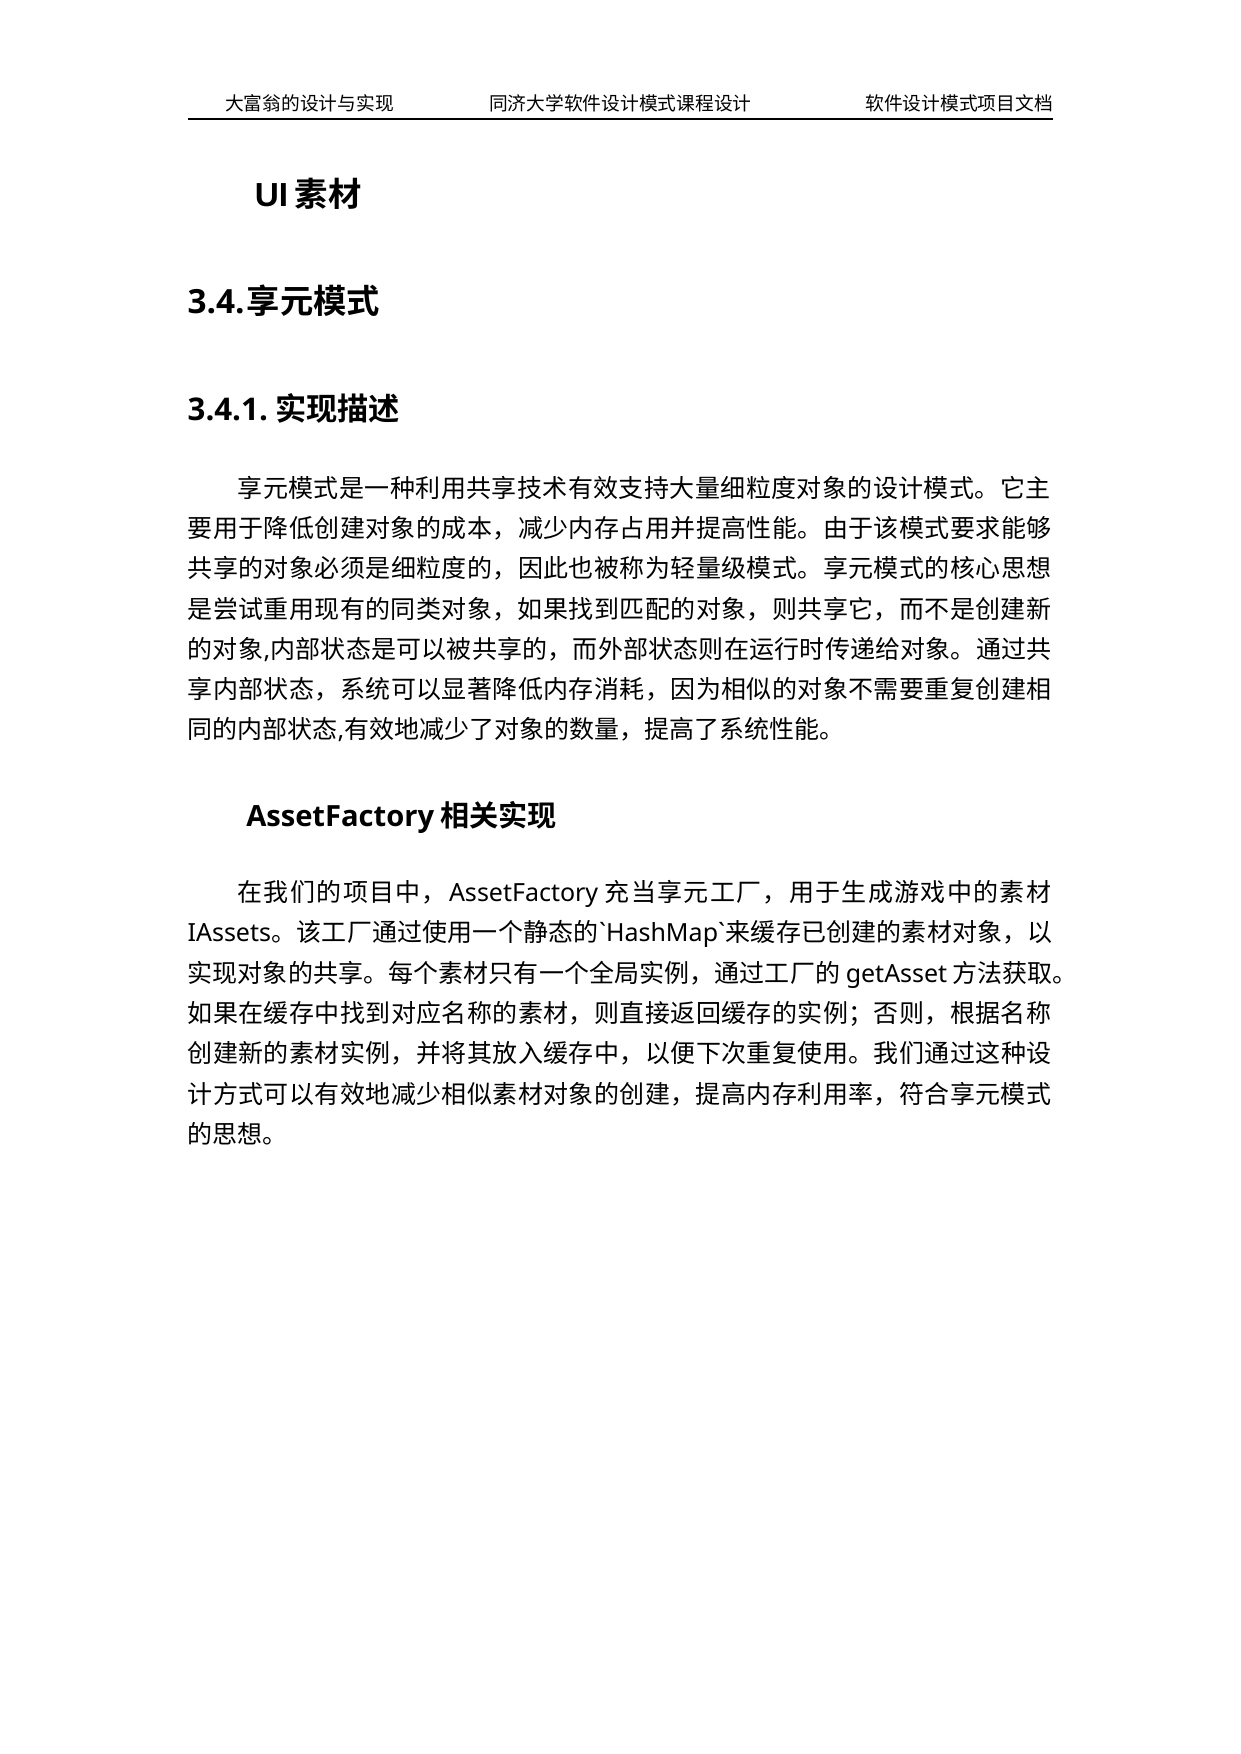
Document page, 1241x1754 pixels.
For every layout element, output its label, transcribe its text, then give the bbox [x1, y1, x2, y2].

subtitle 享元模式 [187, 259, 1053, 340]
subtitle 实现描述 [187, 367, 1053, 447]
subtitle AssetFactory相关实现 [187, 773, 1053, 854]
text 享元模式是一种利用共享技术有效支持大量细粒度对象的设计模式。它主要用于降低创建对象的成本，减少内存占用并提高性能。由于该模式要求能够共享的对象必须是细粒度的，因此也被称为轻量级模式。享元模式的核心思想是尝试重用现有的同类对象，如果找到匹配的对象，则共享它，而不是创建新的对象,内部状态是可以被共享的，而外部状态则在运行时传递给对象。通过共享内部状态，系统可以显著降低内存消耗，因为相似的对象不需要重复创建相同的内部状态,有效地减少了对象的数量，提高了系统性能。 [187, 466, 1053, 748]
text 在我们的项目中，AssetFactory充当享元工厂，用于生成游戏中的素材IAssets。该工厂通过使用一个静态的`HashMap`来缓存已创建的素材对象，以实现对象的共享。每个素材只有一个全局实例，通过工厂的getAsset方法获取。如果在缓存中找到对应名称的素材，则直接返回缓存的实例；否则，根据名称创建新的素材实例，并将其放入缓存中，以便下次重复使用。我们通过这种设计方式可以有效地减少相似素材对象的创建，提高内存利用率，符合享元模式的思想。 [187, 871, 1053, 1153]
subtitle UI素材 [187, 151, 1053, 232]
